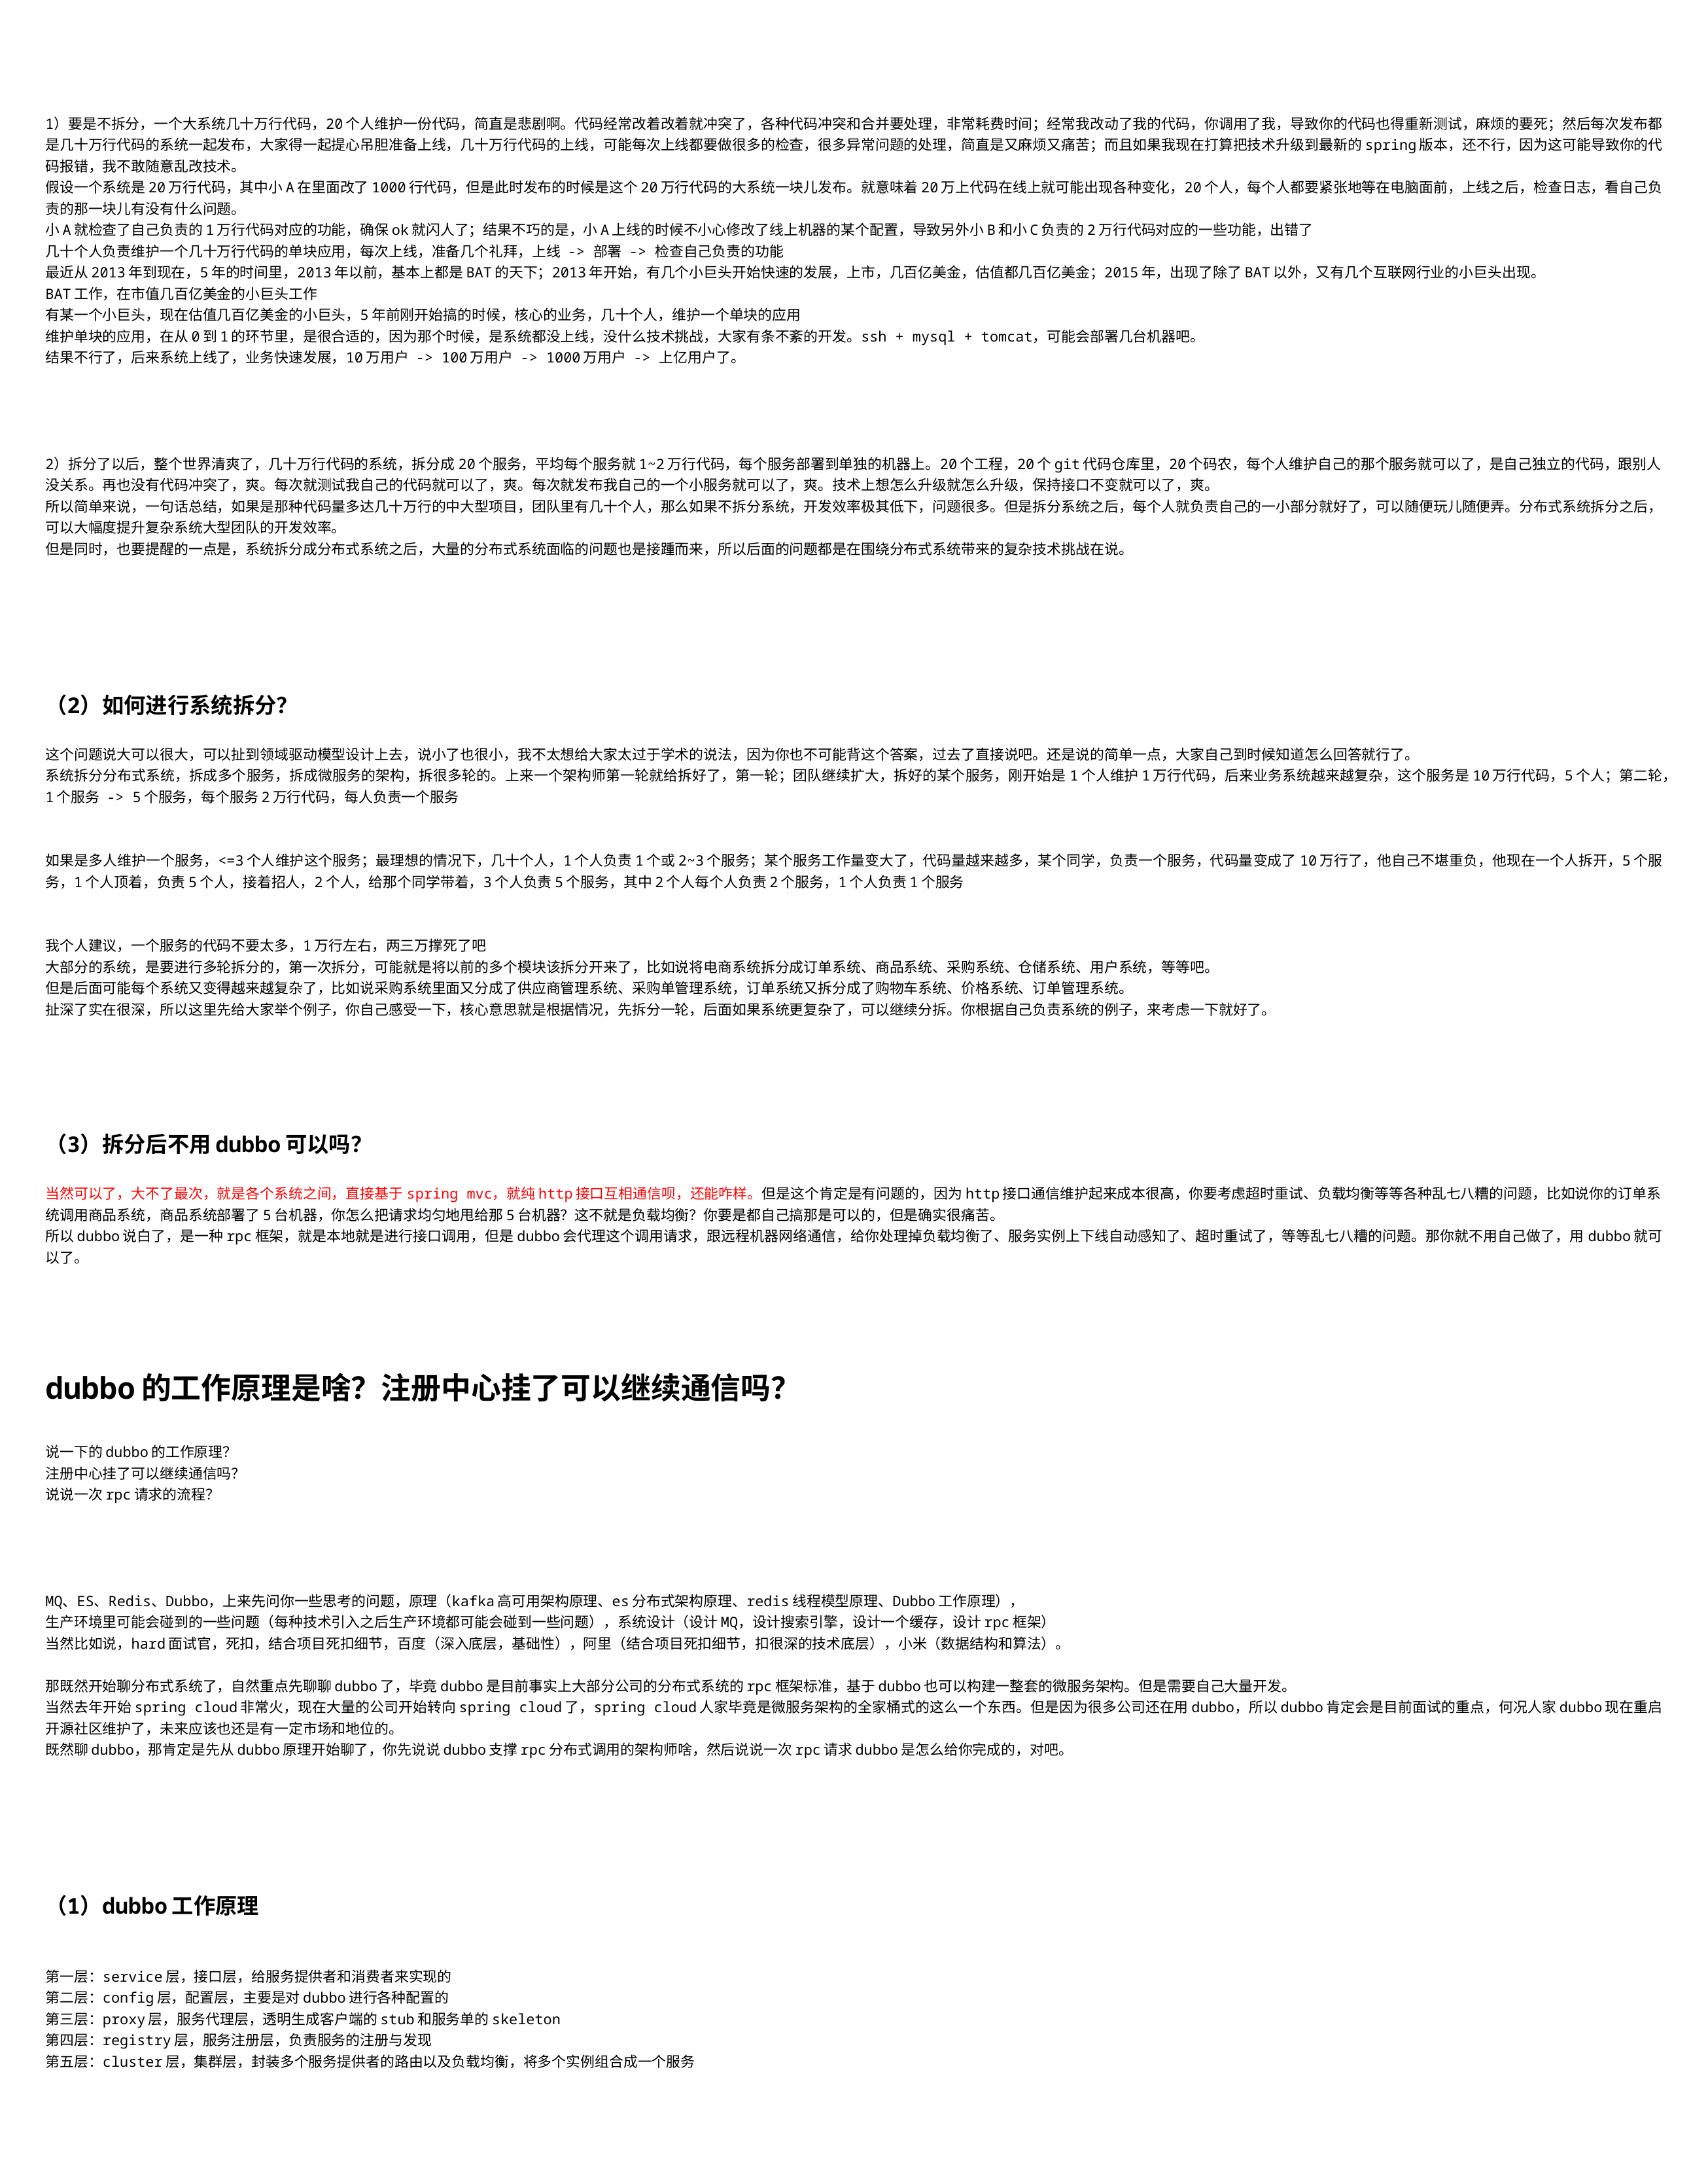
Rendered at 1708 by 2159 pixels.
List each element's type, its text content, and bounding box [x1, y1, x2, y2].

text 如果是多人维护一个服务，<=3个人维护这个服务；最理想的情况下，几十个人，1个人负责1个或2~3个服务；某个服务工作量变大了，代码量越来越多，某个同学，负责一个服务，代码量变成了10万行了，他自己不堪重负，他现在一个人拆开，5个服务，1个人顶着，负责5个人，接着招人，2个人，给那个同学带着，3个人负责5个服务，其中2个人每个人负责2个服务，1个人负责1个服务 [45, 849, 1662, 892]
text 结果不行了，后来系统上线了，业务快速发展，10万用户 -> 100万用户 -> 1000万用户 -> 上亿用户了。 [45, 346, 1662, 367]
text 假设一个系统是20万行代码，其中小A在里面改了1000行代码，但是此时发布的时候是这个20万行代码的大系统一块儿发布。就意味着20万上代码在线上就可能出现各种变化，20个人，每个人都要紧张地等在电脑面前，上线之后，检查日志，看自己负责的那一块儿有没有什么问题。 [45, 176, 1662, 219]
text 维护单块的应用，在从0到1的环节里，是很合适的，因为那个时候，是系统都没上线，没什么技术挑战，大家有条不紊的开发。ssh + mysql + tomcat，可能会部署几台机器吧。 [45, 325, 1662, 346]
text 说一下的dubbo的工作原理？ [45, 1441, 1662, 1462]
text 既然聊dubbo，那肯定是先从dubbo原理开始聊了，你先说说dubbo支撑rpc分布式调用的架构师啥，然后说说一次rpc请求dubbo是怎么给你完成的，对吧。 [45, 1738, 1662, 1759]
text 所以简单来说，一句话总结，如果是那种代码量多达几十万行的中大型项目，团队里有几十个人，那么如果不拆分系统，开发效率极其低下，问题很多。但是拆分系统之后，每个人就负责自己的一小部分就好了，可以随便玩儿随便弄。分布式系统拆分之后，可以大幅度提升复杂系统大型团队的开发效率。 [45, 495, 1662, 537]
text 2）拆分了以后，整个世界清爽了，几十万行代码的系统，拆分成20个服务，平均每个服务就1~2万行代码，每个服务部署到单独的机器上。20个工程，20个git代码仓库里，20个码农，每个人维护自己的那个服务就可以了，是自己独立的代码，跟别人没关系。再也没有代码冲突了，爽。每次就测试我自己的代码就可以了，爽。每次就发布我自己的一个小服务就可以了，爽。技术上想怎么升级就怎么升级，保持接口不变就可以了，爽。 [45, 452, 1662, 495]
text 第一层：service层，接口层，给服务提供者和消费者来实现的 [45, 1965, 1662, 1986]
text 大部分的系统，是要进行多轮拆分的，第一次拆分，可能就是将以前的多个模块该拆分开来了，比如说将电商系统拆分成订单系统、商品系统、采购系统、仓储系统、用户系统，等等吧。 [45, 955, 1662, 977]
subtitle （2）如何进行系统拆分？ [45, 682, 1662, 725]
text 当然可以了，大不了最次，就是各个系统之间，直接基于spring mvc，就纯http接口互相通信呗，还能咋样。但是这个肯定是有问题的，因为http接口通信维护起来成本很高，你要考虑超时重试、负载均衡等等各种乱七八糟的问题，比如说你的订单系统调用商品系统，商品系统部署了5台机器，你怎么把请求均匀地甩给那5台机器？这不就是负载均衡？你要是都自己搞那是可以的，但是确实很痛苦。 [45, 1182, 1662, 1225]
text 那既然开始聊分布式系统了，自然重点先聊聊dubbo了，毕竟dubbo是目前事实上大部分公司的分布式系统的rpc框架标准，基于dubbo也可以构建一整套的微服务架构。但是需要自己大量开发。 [45, 1674, 1662, 1696]
text 有某一个小巨头，现在估值几百亿美金的小巨头，5年前刚开始搞的时候，核心的业务，几十个人，维护一个单块的应用 [45, 304, 1662, 325]
text 但是同时，也要提醒的一点是，系统拆分成分布式系统之后，大量的分布式系统面临的问题也是接踵而来，所以后面的问题都是在围绕分布式系统带来的复杂技术挑战在说。 [45, 537, 1662, 559]
text 注册中心挂了可以继续通信吗？ [45, 1462, 1662, 1483]
text 但是后面可能每个系统又变得越来越复杂了，比如说采购系统里面又分成了供应商管理系统、采购单管理系统，订单系统又拆分成了购物车系统、价格系统、订单管理系统。 [45, 977, 1662, 998]
text 1）要是不拆分，一个大系统几十万行代码，20个人维护一份代码，简直是悲剧啊。代码经常改着改着就冲突了，各种代码冲突和合并要处理，非常耗费时间；经常我改动了我的代码，你调用了我，导致你的代码也得重新测试，麻烦的要死；然后每次发布都是几十万行代码的系统一起发布，大家得一起提心吊胆准备上线，几十万行代码的上线，可能每次上线都要做很多的检查，很多异常问题的处理，简直是又麻烦又痛苦；而且如果我现在打算把技术升级到最新的spring版本，还不行，因为这可能导致你的代码报错，我不敢随意乱改技术。 [45, 112, 1662, 176]
text 系统拆分分布式系统，拆成多个服务，拆成微服务的架构，拆很多轮的。上来一个架构师第一轮就给拆好了，第一轮；团队继续扩大，拆好的某个服务，刚开始是1个人维护1万行代码，后来业务系统越来越复杂，这个服务是10万行代码，5个人；第二轮，1个服务 -> 5个服务，每个服务2万行代码，每人负责一个服务 [45, 764, 1662, 807]
text 扯深了实在很深，所以这里先给大家举个例子，你自己感受一下，核心意思就是根据情况，先拆分一轮，后面如果系统更复杂了，可以继续分拆。你根据自己负责系统的例子，来考虑一下就好了。 [45, 998, 1662, 1019]
text 这个问题说大可以很大，可以扯到领域驱动模型设计上去，说小了也很小，我不太想给大家太过于学术的说法，因为你也不可能背这个答案，过去了直接说吧。还是说的简单一点，大家自己到时候知道怎么回答就行了。 [45, 743, 1662, 764]
text 我个人建议，一个服务的代码不要太多，1万行左右，两三万撑死了吧 [45, 934, 1662, 955]
text BAT工作，在市值几百亿美金的小巨头工作 [45, 282, 1662, 304]
text 小A就检查了自己负责的1万行代码对应的功能，确保ok就闪人了；结果不巧的是，小A上线的时候不小心修改了线上机器的某个配置，导致另外小B和小C负责的2万行代码对应的一些功能，出错了 [45, 219, 1662, 239]
text 最近从2013年到现在，5年的时间里，2013年以前，基本上都是BAT的天下；2013年开始，有几个小巨头开始快速的发展，上市，几百亿美金，估值都几百亿美金；2015年，出现了除了BAT以外，又有几个互联网行业的小巨头出现。 [45, 261, 1662, 282]
text 所以dubbo说白了，是一种rpc框架，就是本地就是进行接口调用，但是dubbo会代理这个调用请求，跟远程机器网络通信，给你处理掉负载均衡了、服务实例上下线自动感知了、超时重试了，等等乱七八糟的问题。那你就不用自己做了，用dubbo就可以了。 [45, 1225, 1662, 1267]
text 几十个人负责维护一个几十万行代码的单块应用，每次上线，准备几个礼拜，上线 -> 部署 -> 检查自己负责的功能 [45, 239, 1662, 261]
text 当然比如说，hard面试官，死扣，结合项目死扣细节，百度（深入底层，基础性），阿里（结合项目死扣细节，扣很深的技术底层），小米（数据结构和算法）。 [45, 1632, 1662, 1653]
text 说说一次rpc请求的流程？ [45, 1483, 1662, 1504]
text 第五层：cluster层，集群层，封装多个服务提供者的路由以及负载均衡，将多个实例组合成一个服务 [45, 2050, 1662, 2071]
subtitle dubbo的工作原理是啥？注册中心挂了可以继续通信吗？ [45, 1354, 1662, 1418]
text 生产环境里可能会碰到的一些问题（每种技术引入之后生产环境都可能会碰到一些问题），系统设计（设计MQ，设计搜索引擎，设计一个缓存，设计rpc框架） [45, 1611, 1662, 1632]
text 第二层：config层，配置层，主要是对dubbo进行各种配置的 [45, 1986, 1662, 2007]
subtitle （1）dubbo工作原理 [45, 1884, 1662, 1926]
text MQ、ES、Redis、Dubbo，上来先问你一些思考的问题，原理（kafka高可用架构原理、es分布式架构原理、redis线程模型原理、Dubbo工作原理）， [45, 1589, 1662, 1611]
text 第三层：proxy层，服务代理层，透明生成客户端的stub和服务单的skeleton [45, 2007, 1662, 2029]
text 当然去年开始spring cloud非常火，现在大量的公司开始转向spring cloud了，spring cloud人家毕竟是微服务架构的全家桶式的这么一个东西。但是因为很多公司还在用dubbo，所以dubbo肯定会是目前面试的重点，何况人家dubbo现在重启开源社区维护了，未来应该也还是有一定市场和地位的。 [45, 1696, 1662, 1738]
text 第四层：registry层，服务注册层，负责服务的注册与发现 [45, 2029, 1662, 2050]
subtitle （3）拆分后不用dubbo可以吗？ [45, 1122, 1662, 1165]
